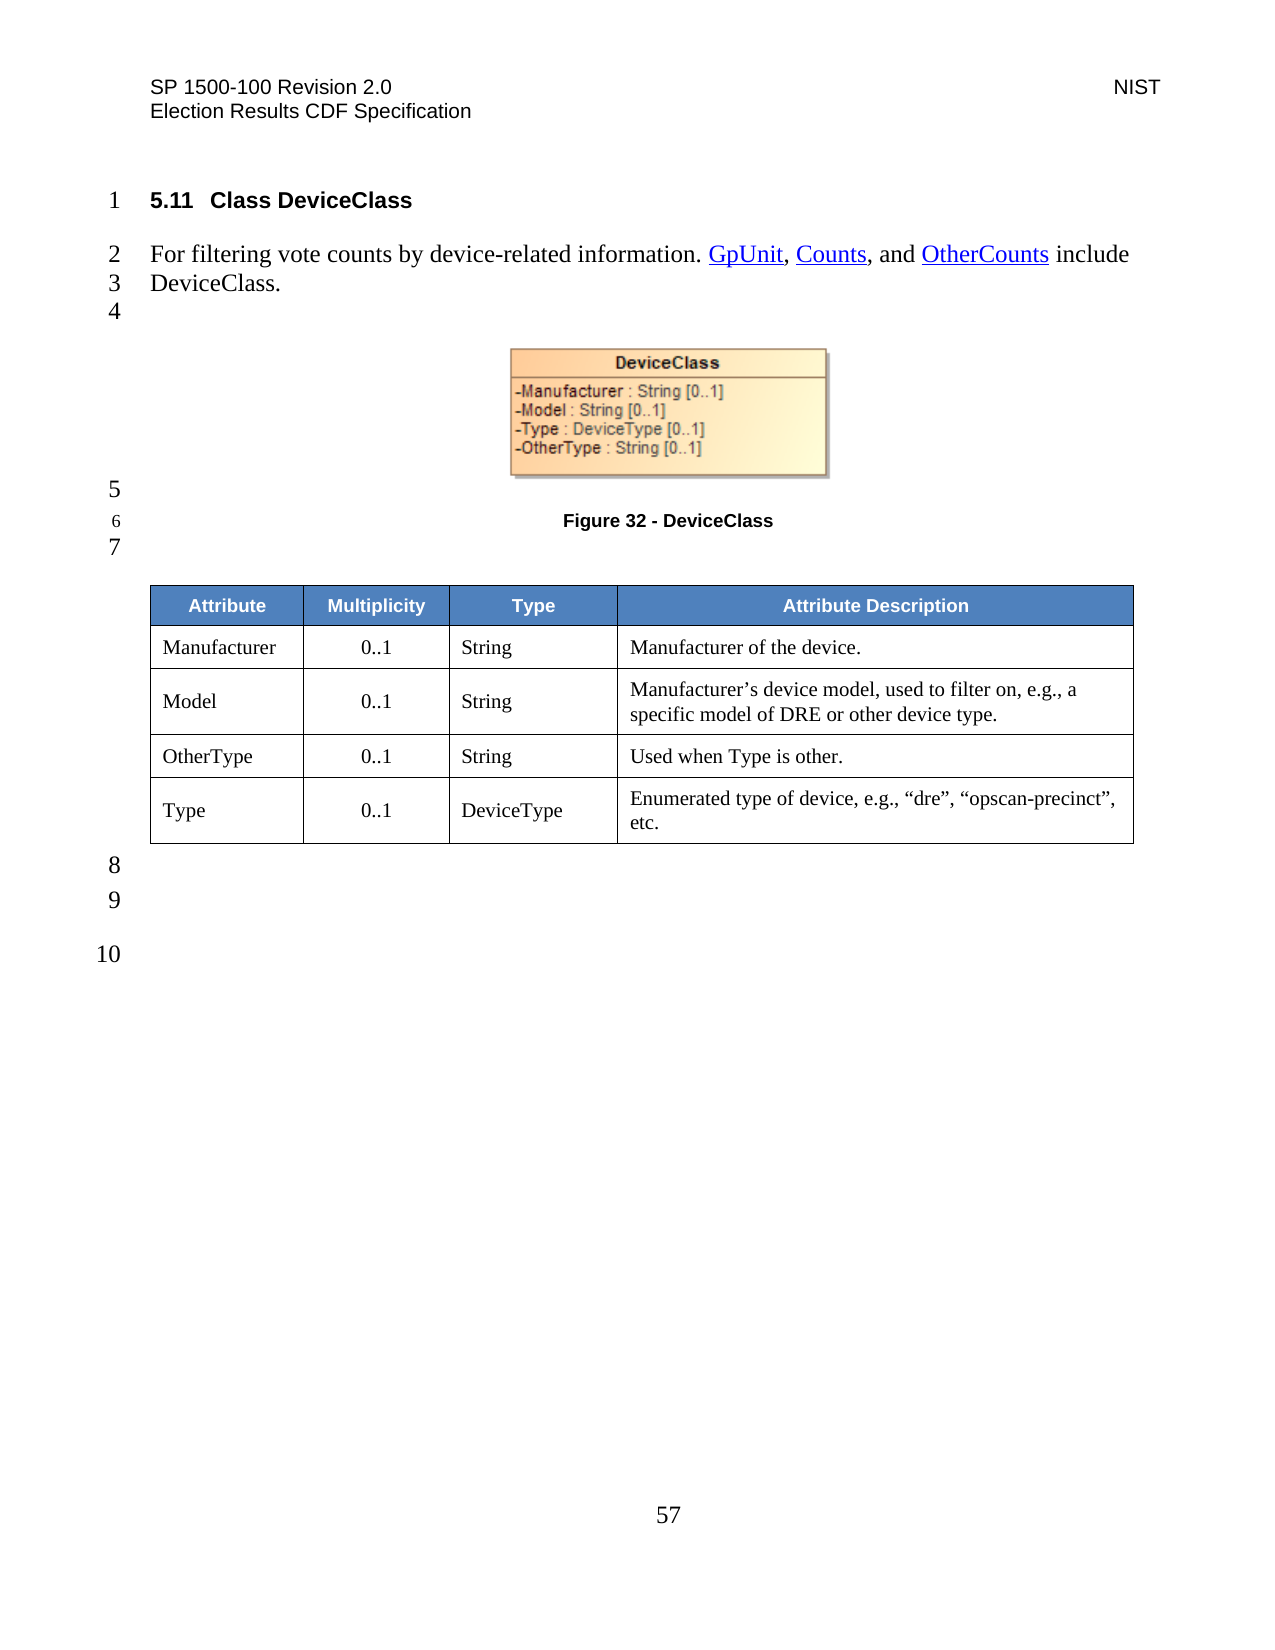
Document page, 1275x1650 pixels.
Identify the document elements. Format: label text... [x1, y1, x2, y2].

table_cell Manufacturer [151, 626, 303, 668]
subtitle Class DeviceClass [150, 187, 1186, 214]
table_cell DeviceType [450, 778, 617, 843]
table_header Attribute [151, 586, 303, 625]
text For filtering vote counts by device-related information. GpUnit, Counts, and OtherCounts include DeviceClass. [150, 239, 1186, 296]
table_cell OtherType [151, 735, 303, 777]
table_cell Model [151, 669, 303, 734]
table_header Attribute Description [618, 586, 1133, 625]
table_cell String [450, 735, 617, 777]
picture [487, 325, 849, 498]
table_header Multiplicity [304, 586, 449, 625]
table_cell String [450, 669, 617, 734]
table_cell 0..1 [304, 626, 449, 668]
table_header Type [450, 586, 617, 625]
text Figure 32 - DeviceClass [150, 510, 1186, 532]
table_cell 0..1 [304, 735, 449, 777]
table_cell String [450, 626, 617, 668]
table_cell 0..1 [304, 669, 449, 734]
table_cell Type [151, 778, 303, 843]
table_cell Manufacturer of the device. [618, 626, 1133, 668]
table_cell Used when Type is other. [618, 735, 1133, 777]
table_cell 0..1 [304, 778, 449, 843]
table_cell Enumerated type of device, e.g., “dre”, “opscan-precinct”, etc. [618, 778, 1133, 843]
table_cell Manufacturer’s device model, used to filter on, e.g., a specific model of DRE or other device type. [618, 669, 1133, 734]
